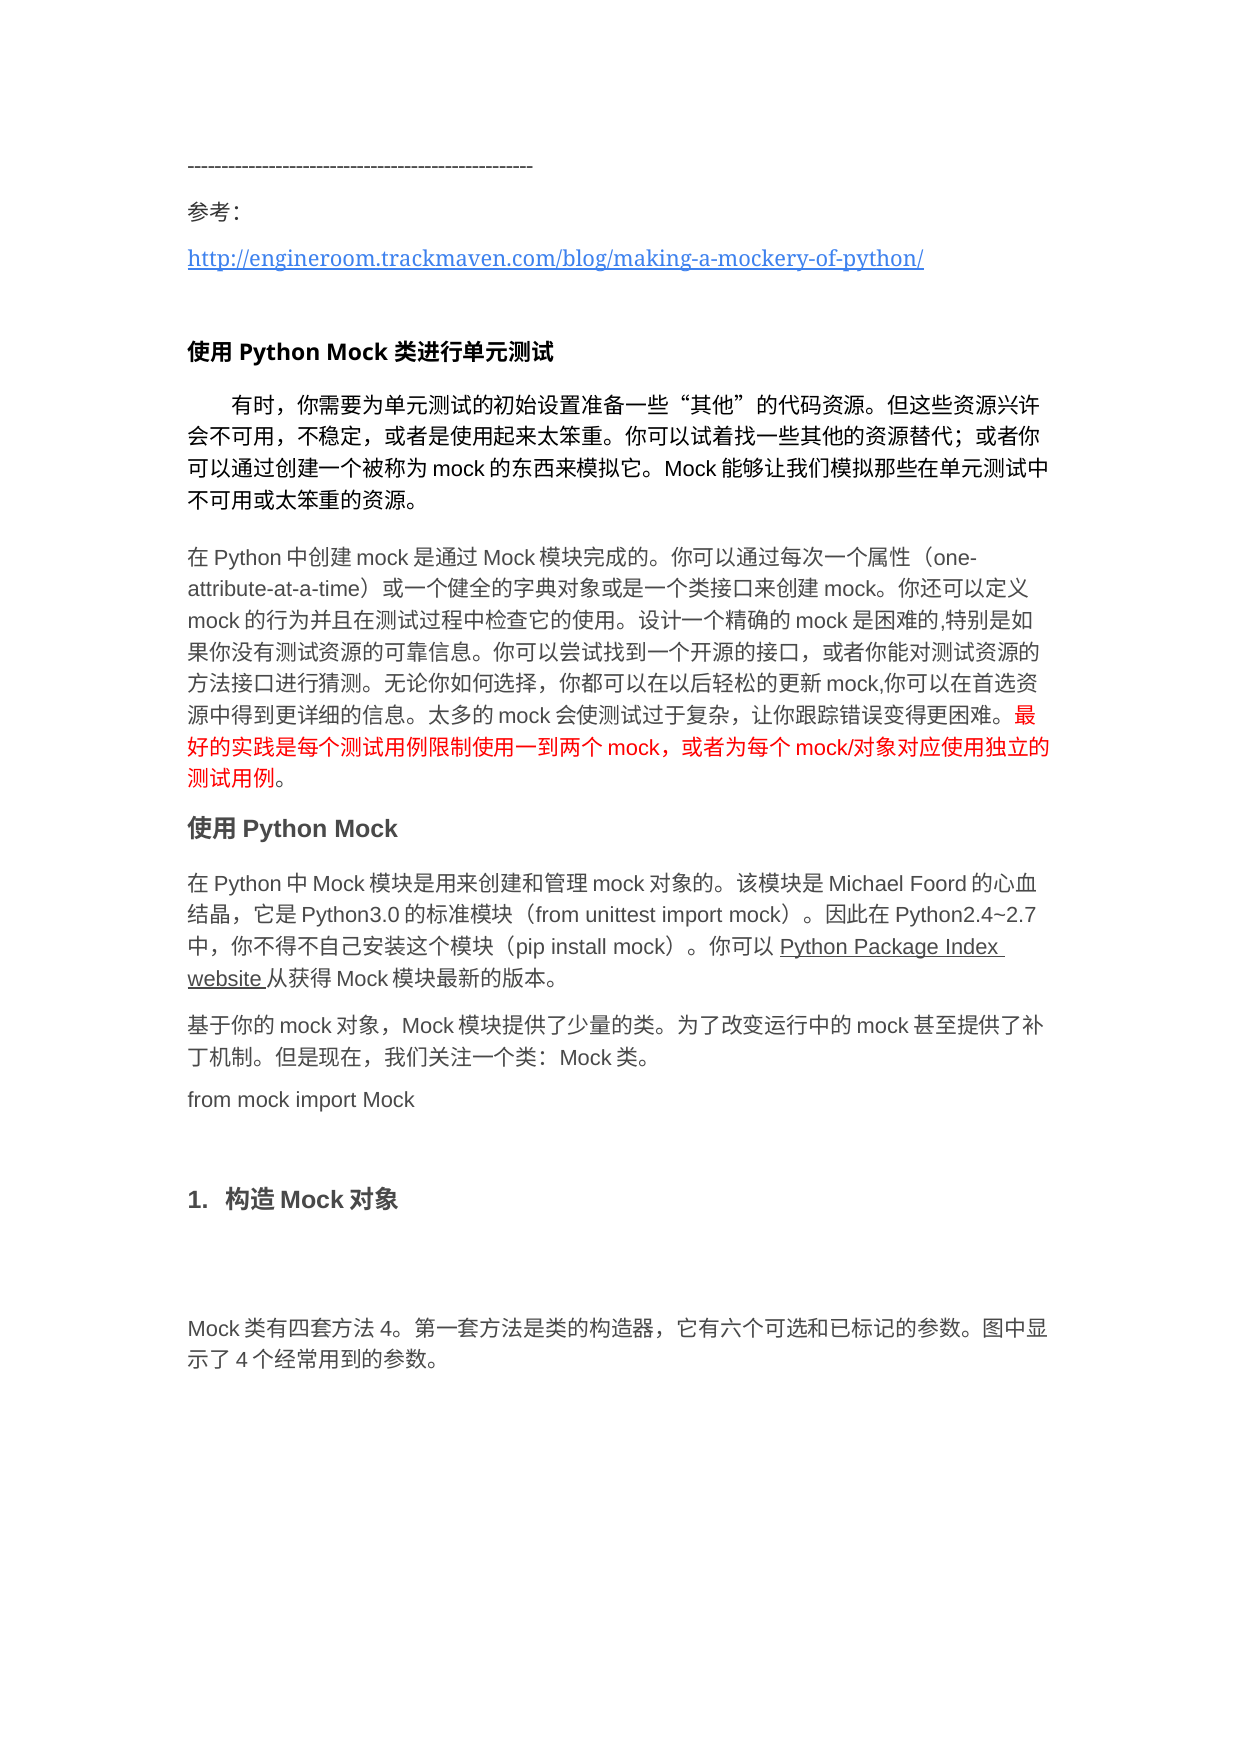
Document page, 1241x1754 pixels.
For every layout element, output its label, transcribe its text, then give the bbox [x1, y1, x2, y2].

text 使用Python Mock [187, 808, 1053, 845]
text 基于你的mock对象，Mock模块提供了少量的类。为了改变运行中的mock甚至提供了补丁机制。但是现在，我们关注一个类：Mock类。 [187, 1008, 1053, 1071]
text Mock类有四套方法4。第一套方法是类的构造器，它有六个可选和已标记的参数。图中显示了4个经常用到的参数。 [187, 1311, 1053, 1374]
text --------------------------------------------------- [187, 150, 1053, 180]
text http://engineroom.trackmaven.com/blog/making-a-mockery-of-python/ [187, 243, 1053, 272]
text from mock import Mock [187, 1087, 1053, 1112]
text 参考： [187, 195, 1053, 227]
text 使用 Python Mock 类进行单元测试 [187, 333, 1053, 367]
subtitle 构造Mock对象 [187, 1180, 1053, 1216]
text 有时，你需要为单元测试的初始设置准备一些“其他”的代码资源。但这些资源兴许会不可用，不稳定，或者是使用起来太笨重。你可以试着找一些其他的资源替代；或者你可以通过创建一个被称为mock的东西来模拟它。Mock能够让我们模拟那些在单元测试中不可用或太笨重的资源。 在Python中创建mock是通过Mock模块完成的。你可以通过每次一个属性（one-attribute-at-a-time）或一个健全的字典对象或是一个类接口来创建mock。你还可以定义mock的行为并且在测试过程中检查它的使用。设计一个精确的mock是困难的,特别是如果你没有测试资源的可靠信息。你可以尝试找到一个开源的接口，或者你能对测试资源的方法接口进行猜测。无论你如何选择，你都可以在以后轻松的更新mock,你可以在首选资源中得到更详细的信息。太多的mock会使测试过于复杂，让你跟踪错误变得更困难。最好的实践是每个测试用例限制使用一到两个mock，或者为每个mock/对象对应使用独立的测试用例。 [187, 388, 1053, 793]
text 在Python中Mock模块是用来创建和管理mock对象的。该模块是Michael Foord的心血结晶，它是Python3.0的标准模块（from unittest import mock）。因此在Python2.4~2.7中，你不得不自己安装这个模块（pip install mock）。你可以 Python Package Index website从获得Mock模块最新的版本。 [187, 866, 1053, 992]
